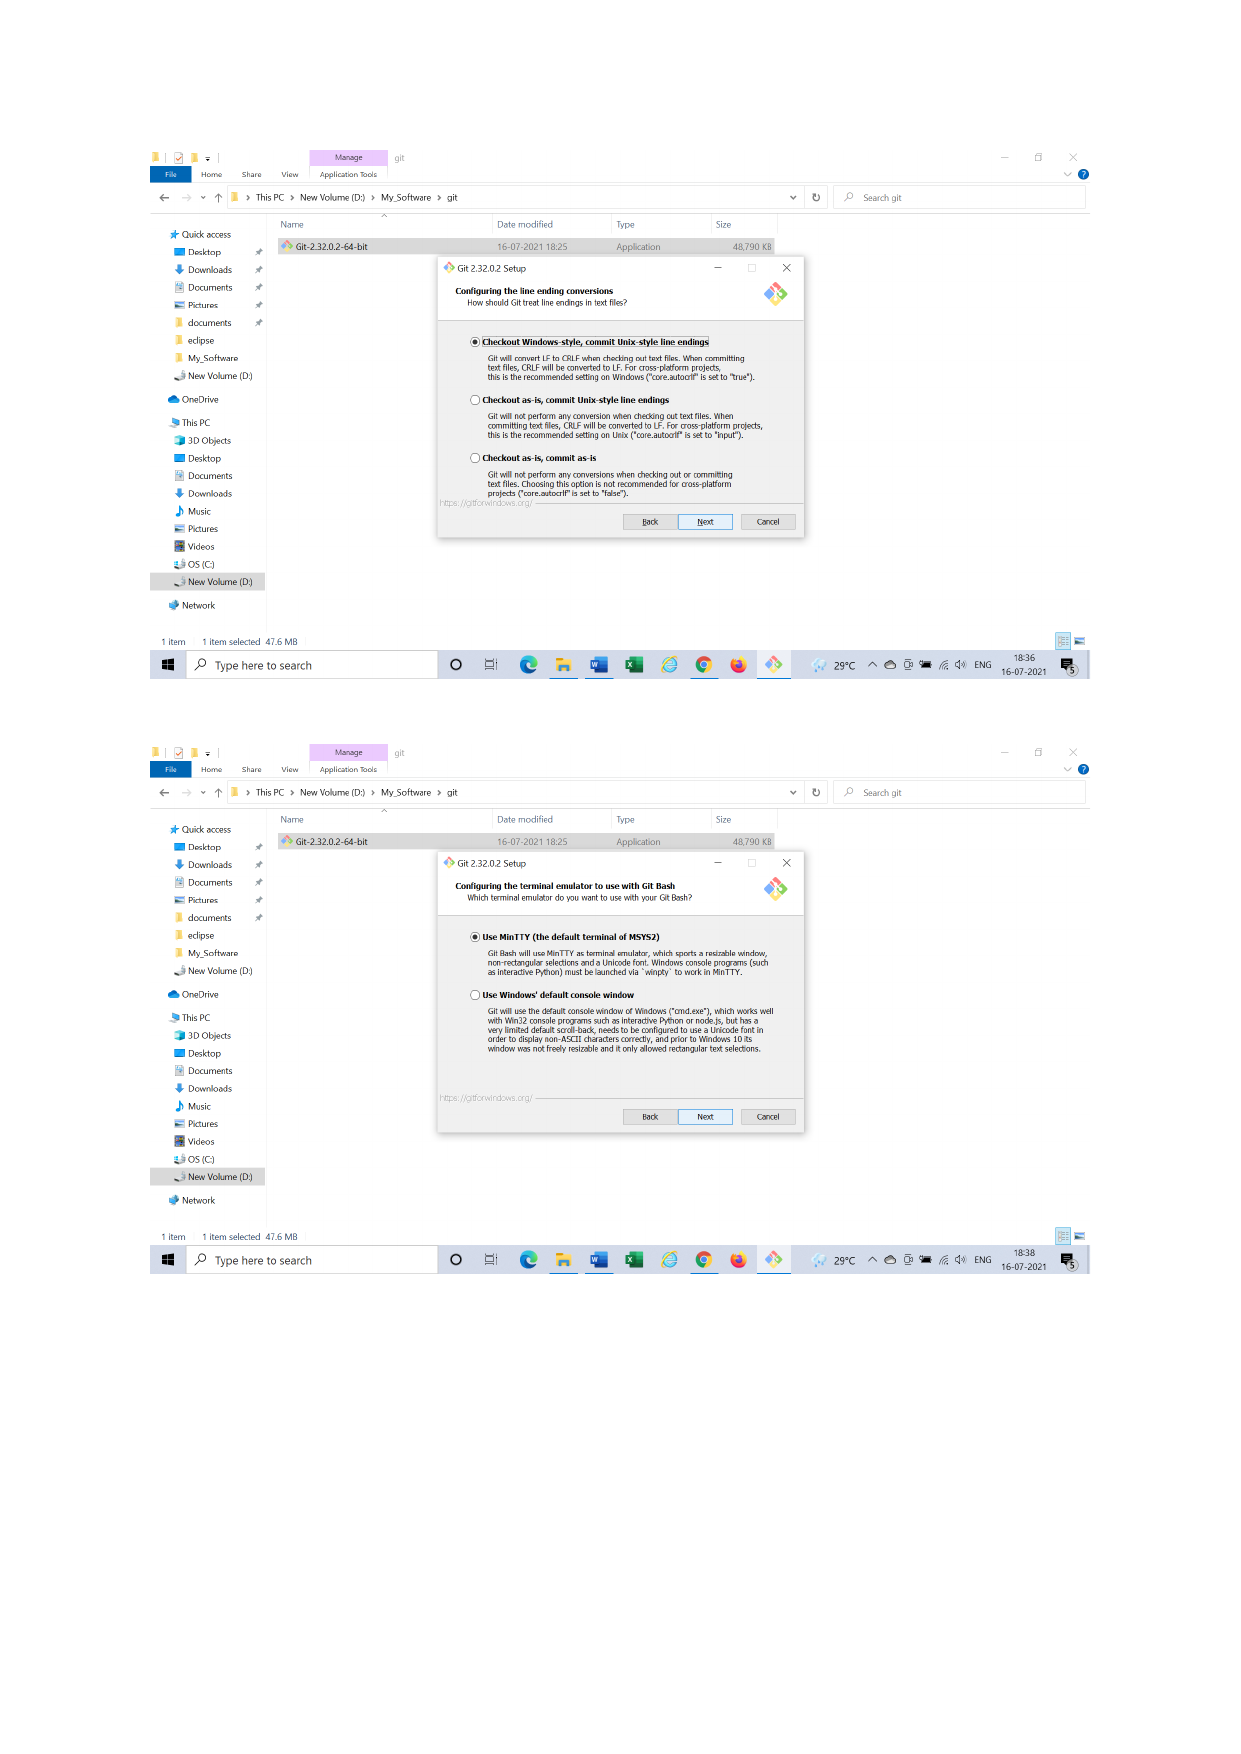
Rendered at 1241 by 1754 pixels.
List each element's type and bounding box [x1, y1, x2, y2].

picture [150, 150, 1091, 679]
picture [150, 744, 1091, 1274]
